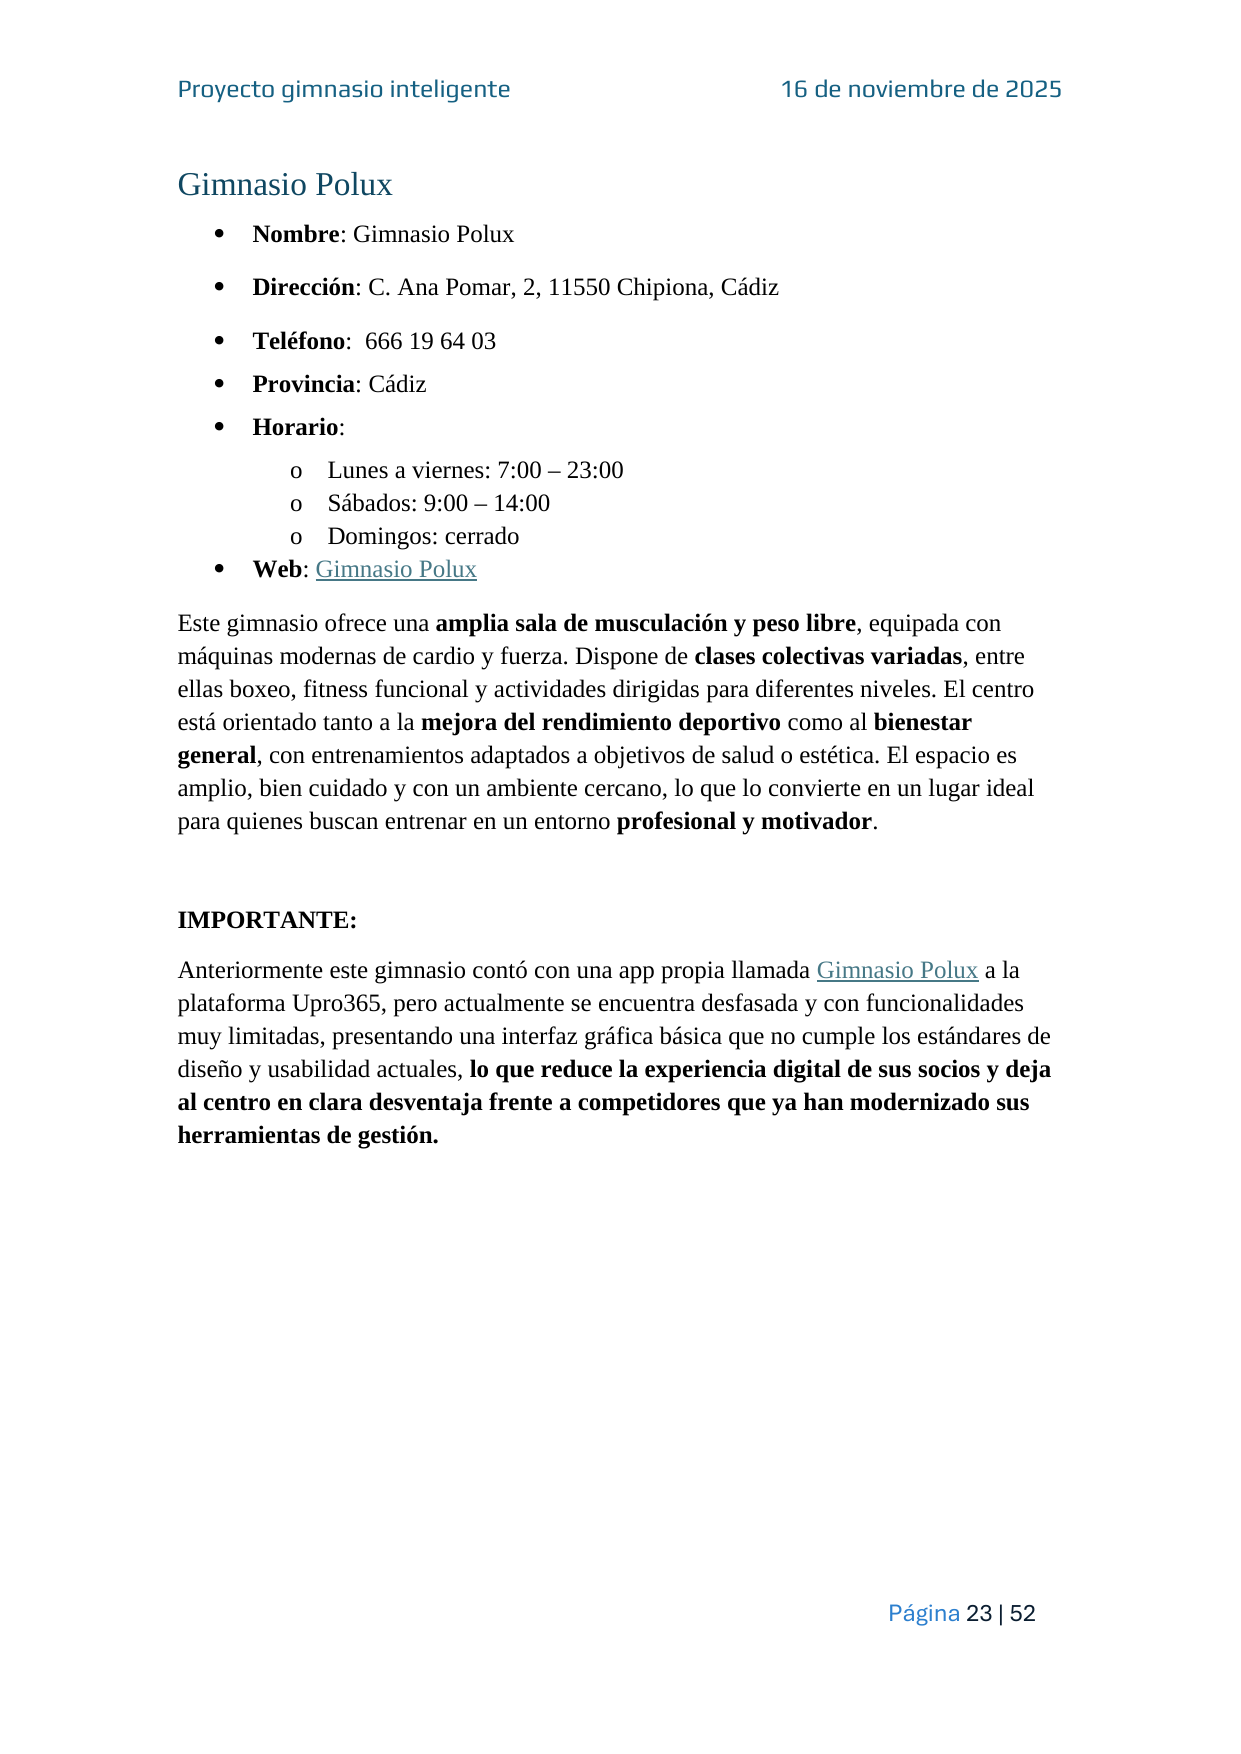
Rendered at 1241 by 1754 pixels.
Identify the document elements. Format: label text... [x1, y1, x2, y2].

list Provincia: Cádiz [215, 369, 1063, 398]
subtitle Gimnasio Polux [177, 164, 1063, 203]
list Web: Gimnasio Polux [215, 554, 1063, 583]
list Teléfono: 666 19 64 03 [215, 326, 1063, 354]
list Lunes a viernes: 7:00 – 23:00 [290, 455, 1063, 484]
list Nombre: Gimnasio Polux [215, 219, 1063, 247]
list Horario: [215, 412, 1063, 441]
list Domingos: cerrado [290, 521, 1063, 550]
text Este gimnasio ofrece una amplia sala de musculación y peso libre, equipada con máquinas modernas de cardio y fuerza. Dispone de clases colectivas variadas, entre ellas boxeo, fitness funcional y actividades dirigidas para diferentes niveles. El centro está orientado tanto a la mejora del rendimiento deportivo como al bienestar general, con entrenamientos adaptados a objetivos de salud o estética. El espacio es amplio, bien cuidado y con un ambiente cercano, lo que lo convierte en un lugar ideal para quienes buscan entrenar en un entorno profesional y motivador. [177, 608, 1063, 835]
text Anteriormente este gimnasio contó con una app propia llamada Gimnasio Polux a la plataforma Upro365, pero actualmente se encuentra desfasada y con funcionalidades muy limitadas, presentando una interfaz gráfica básica que no cumple los estándares de diseño y usabilidad actuales, lo que reduce la experiencia digital de sus socios y deja al centro en clara desventaja frente a competidores que ya han modernizado sus herramientas de gestión. [177, 955, 1063, 1149]
text IMPORTANTE: [177, 906, 1063, 934]
list Sábados: 9:00 – 14:00 [290, 488, 1063, 517]
list Dirección: C. Ana Pomar, 2, 11550 Chipiona, Cádiz [215, 272, 1063, 301]
